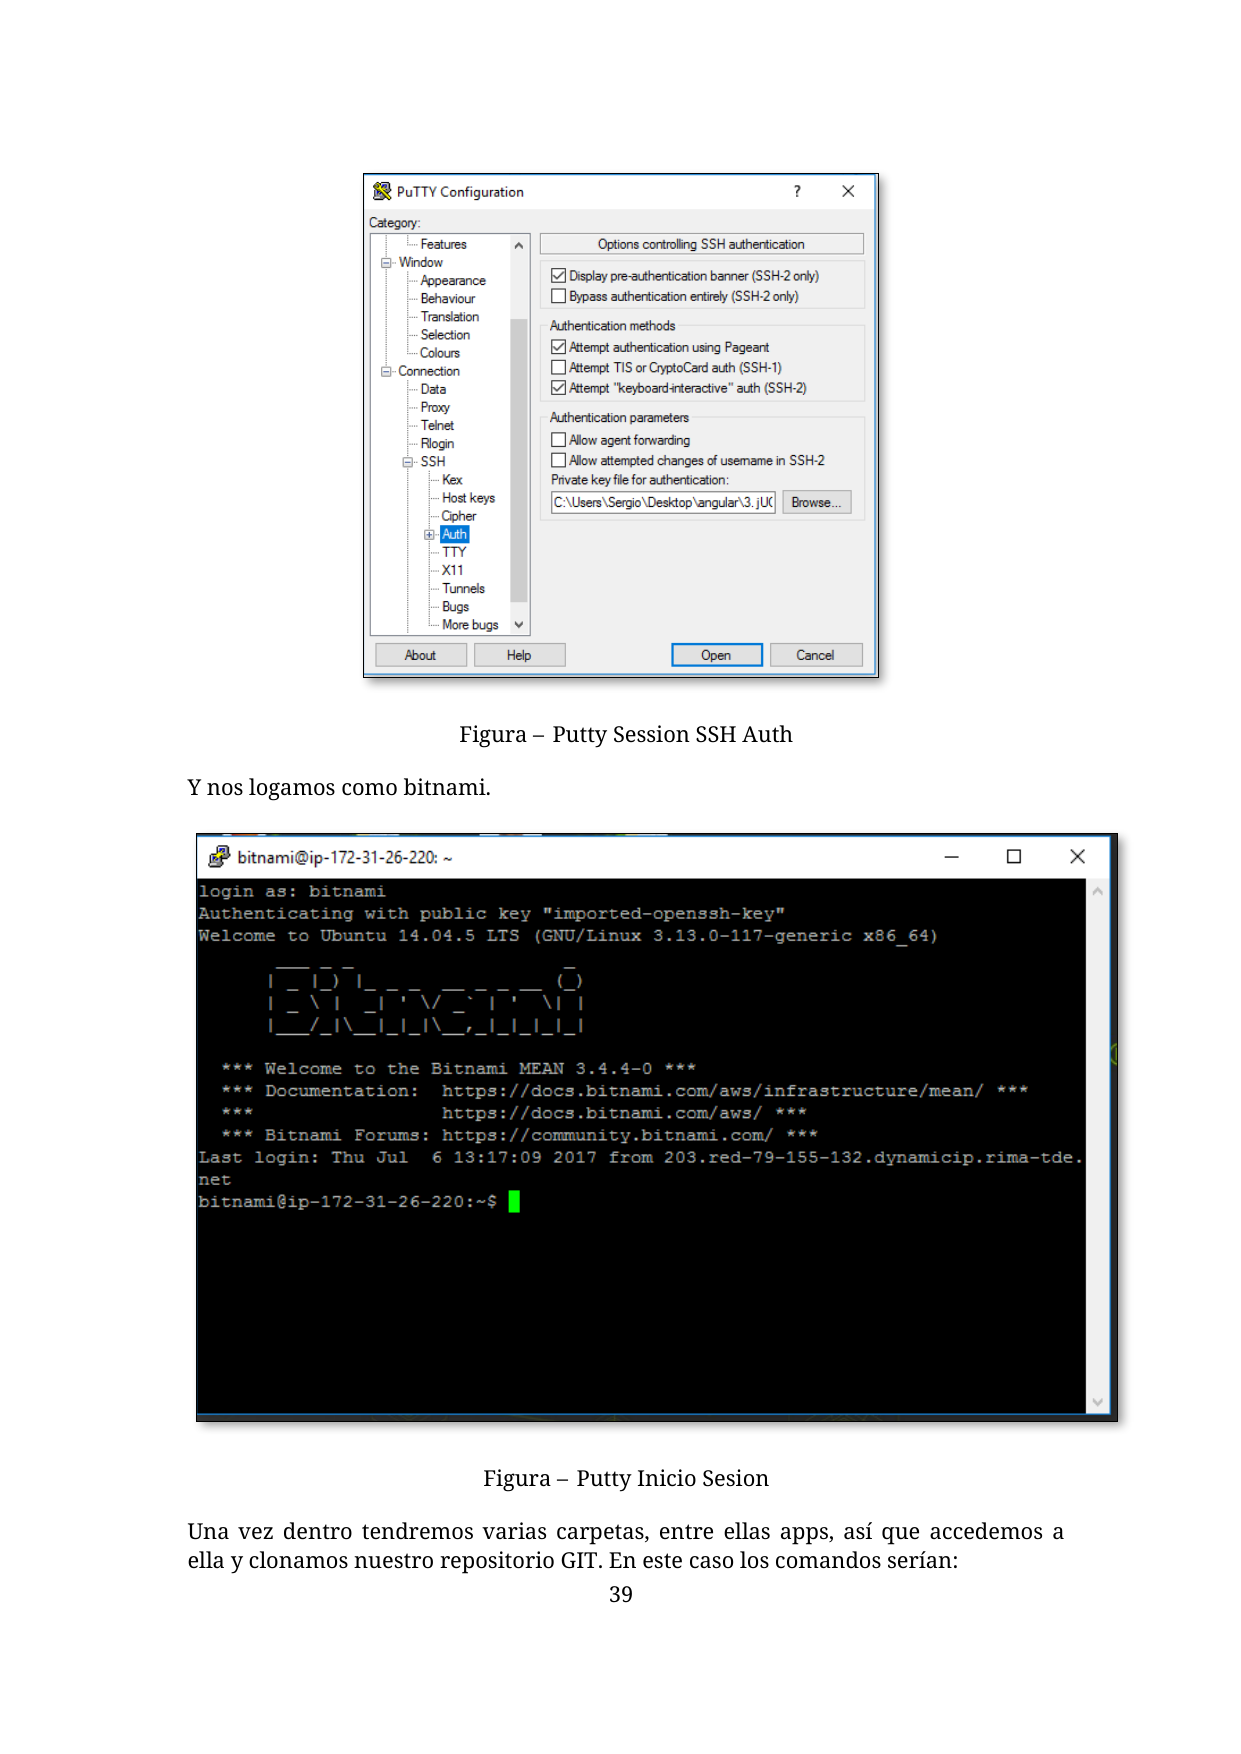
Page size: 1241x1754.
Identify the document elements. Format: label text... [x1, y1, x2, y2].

text Una vez dentro tendremos varias carpetas, entre ellas apps, así que accedemos a ella y clonamos nuestro repositorio GIT. En este caso los comandos serían: [187, 1516, 1065, 1575]
text Figura – Putty Inicio Sesion [187, 1463, 1065, 1493]
text Figura – Putty Session SSH Auth [187, 719, 1065, 749]
picture [364, 174, 878, 677]
picture [197, 834, 1117, 1421]
text Y nos logamos como bitnami. [187, 772, 1065, 801]
